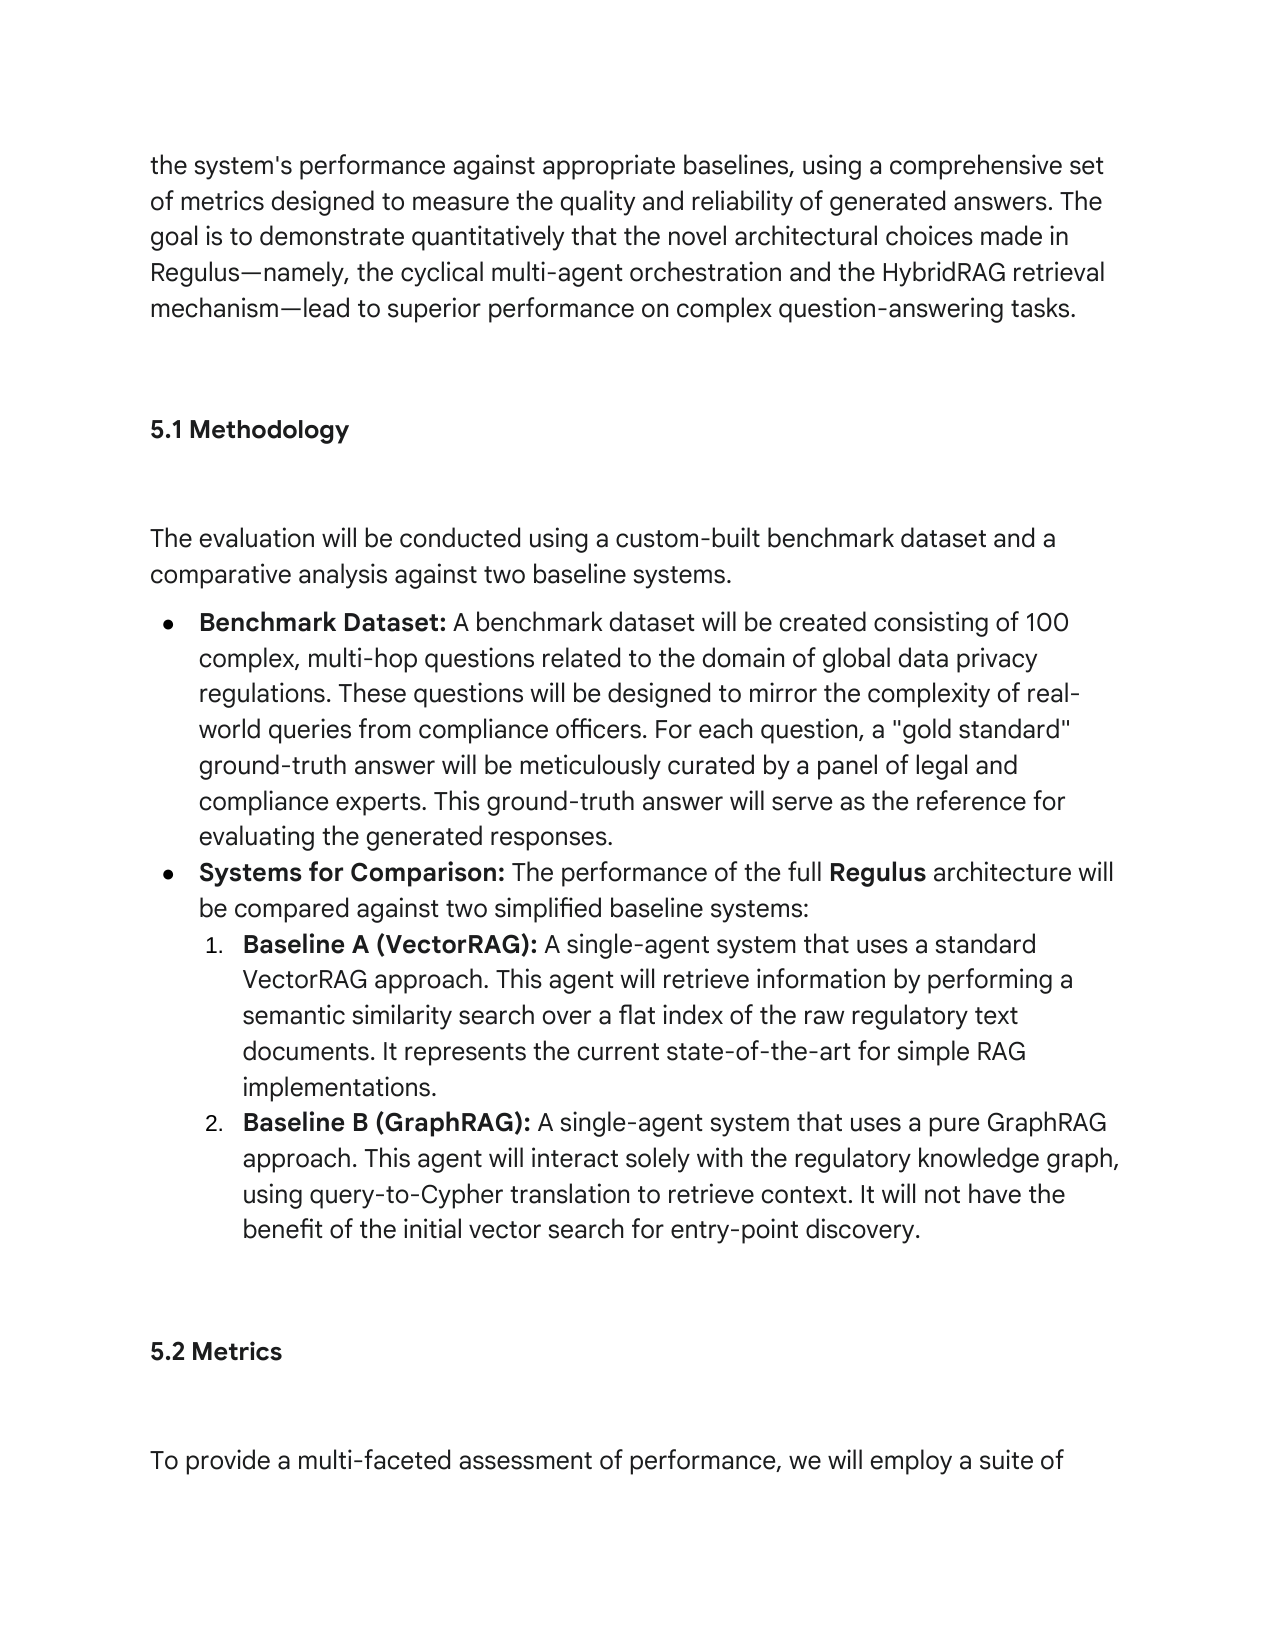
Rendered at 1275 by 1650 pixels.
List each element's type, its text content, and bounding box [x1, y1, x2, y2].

list Baseline B (GraphRAG): A single-agent system that uses a pure GraphRAG approach. This agent will interact solely with the regulatory knowledge graph, using query-to-Cypher translation to retrieve context. It will not have the benefit of the initial vector search for entry-point discovery. [205, 1107, 1125, 1246]
subtitle 5.1 Methodology [150, 414, 1125, 446]
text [150, 150, 1125, 324]
list Benchmark Dataset: A benchmark dataset will be created consisting of 100 complex, multi-hop questions related to the domain of global data privacy regulations. These questions will be designed to mirror the complexity of real-world queries from compliance officers. For each question, a "gold standard" ground-truth answer will be meticulously curated by a panel of legal and compliance experts. This ground-truth answer will serve as the reference for evaluating the generated responses. [161, 607, 1125, 853]
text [150, 1445, 1125, 1476]
text The evaluation will be conducted using a custom-built benchmark dataset and a comparative analysis against two baseline systems. [150, 523, 1125, 590]
list Baseline A (VectorRAG): A single-agent system that uses a standard VectorRAG approach. This agent will retrieve information by performing a semantic similarity search over a flat index of the raw regulatory text documents. It represents the current state-of-the-art for simple RAG implementations. [205, 929, 1125, 1103]
list Systems for Comparison: The performance of the full Regulus architecture will be compared against two simplified baseline systems: [161, 857, 1125, 924]
subtitle 5.2 Metrics [150, 1336, 1125, 1367]
